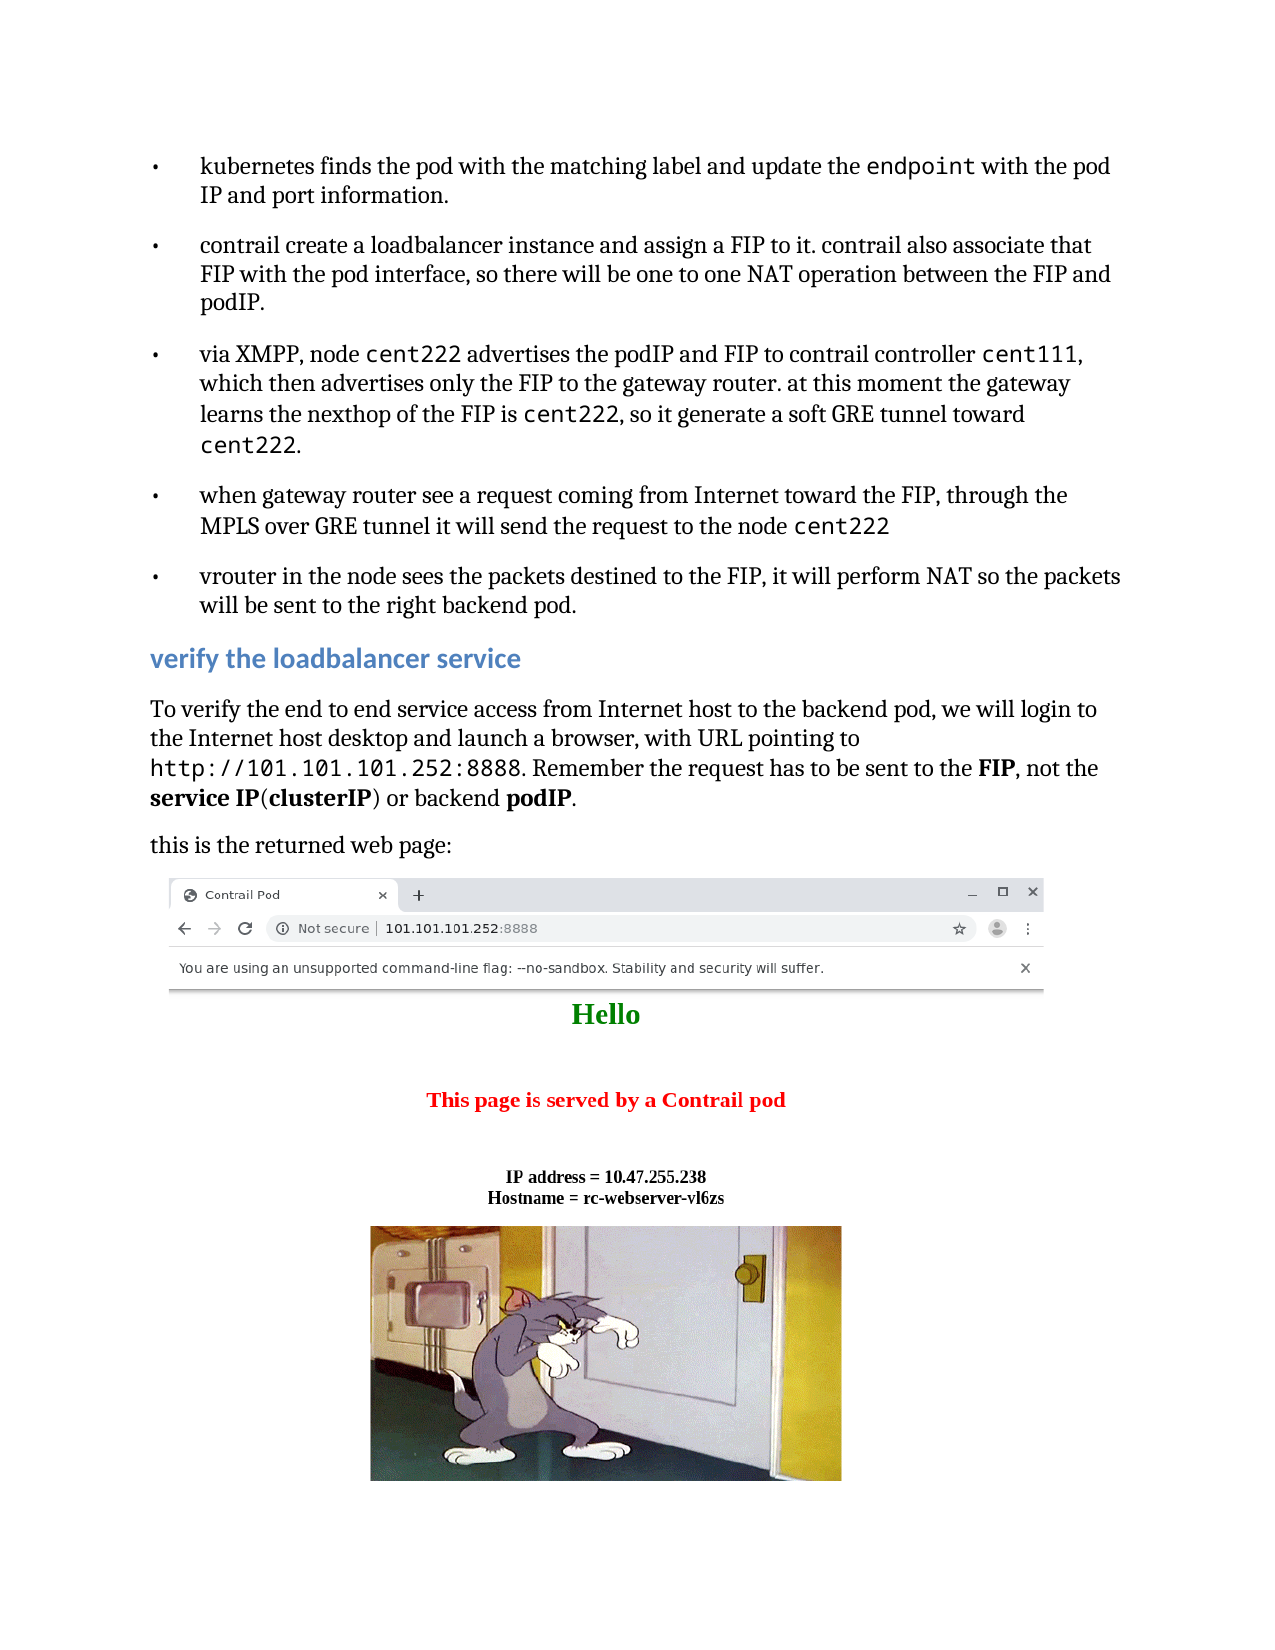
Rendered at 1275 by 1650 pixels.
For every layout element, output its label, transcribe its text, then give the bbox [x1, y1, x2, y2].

list contrail create a loadbalancer instance and assign a FIP to it. contrail also associate that FIP with the pod interface, so there will be one to one NAT operation between the FIP and podIP. [150, 231, 1125, 317]
picture [168, 878, 1044, 1497]
list kubernetes finds the pod with the matching label and update the endpoint with the pod IP and port information. [150, 150, 1125, 210]
list vrouter in the node sees the packets destined to the FIP, it will perform NAT so the packets will be sent to the right backend pod. [150, 562, 1125, 619]
text To verify the end to end service access from Internet host to the backend pod, we will login to the Internet host desktop and launch a browser, with URL pointing to http://101.101.101.252:8888. Remember the request has to be sent to the FIP, not the service IP(clusterIP) or backend podIP. [150, 695, 1125, 812]
subtitle verify the loadbalancer service [150, 640, 1125, 676]
list via XMPP, node cent222 advertises the podIP and FIP to contrail controller cent111, which then advertises only the FIP to the gateway router. at this moment the gateway learns the nexthop of the FIP is cent222, so it generate a soft GRE tunnel toward cent222. [150, 338, 1125, 460]
text this is the returned web page: [150, 831, 1125, 860]
list when gateway router see a request coming from Internet toward the FIP, through the MPLS over GRE tunnel it will send the request to the node cent222 [150, 481, 1125, 541]
